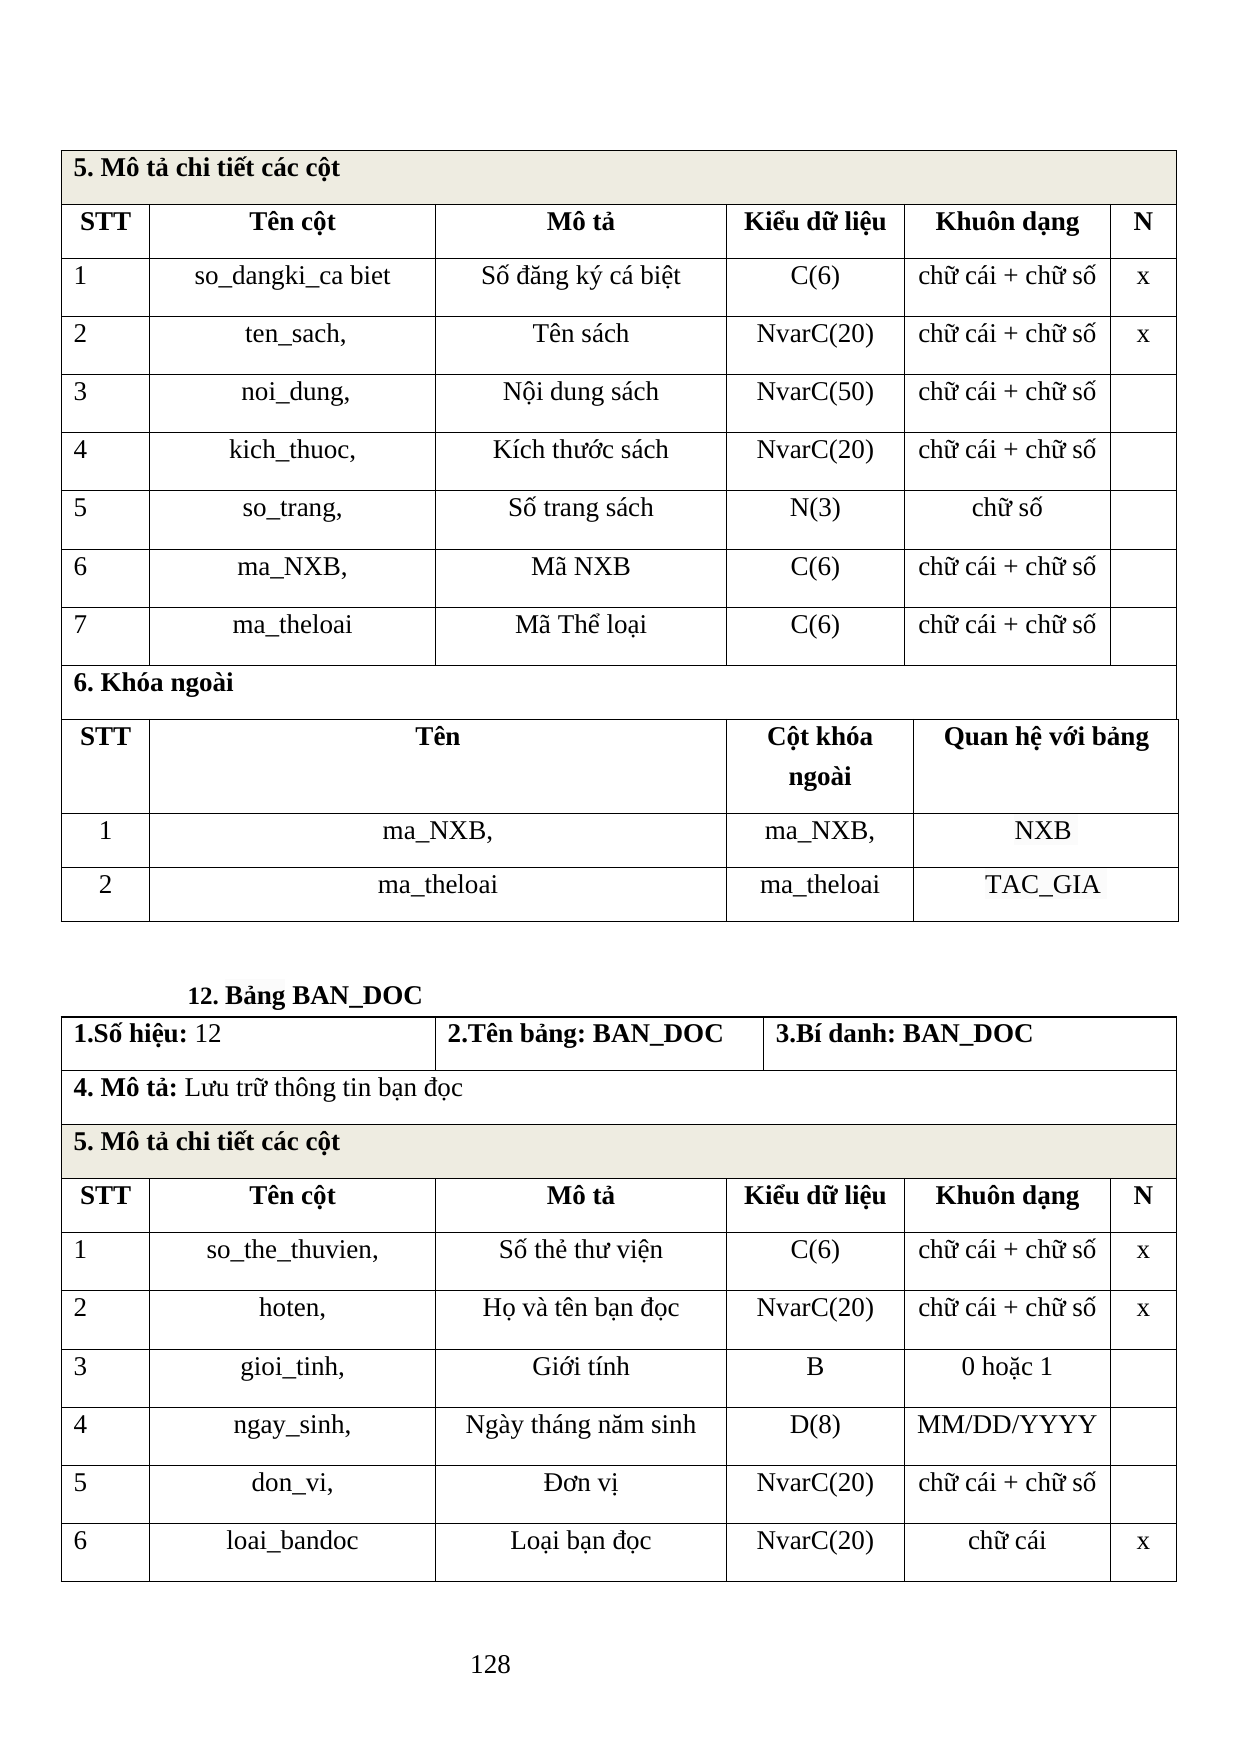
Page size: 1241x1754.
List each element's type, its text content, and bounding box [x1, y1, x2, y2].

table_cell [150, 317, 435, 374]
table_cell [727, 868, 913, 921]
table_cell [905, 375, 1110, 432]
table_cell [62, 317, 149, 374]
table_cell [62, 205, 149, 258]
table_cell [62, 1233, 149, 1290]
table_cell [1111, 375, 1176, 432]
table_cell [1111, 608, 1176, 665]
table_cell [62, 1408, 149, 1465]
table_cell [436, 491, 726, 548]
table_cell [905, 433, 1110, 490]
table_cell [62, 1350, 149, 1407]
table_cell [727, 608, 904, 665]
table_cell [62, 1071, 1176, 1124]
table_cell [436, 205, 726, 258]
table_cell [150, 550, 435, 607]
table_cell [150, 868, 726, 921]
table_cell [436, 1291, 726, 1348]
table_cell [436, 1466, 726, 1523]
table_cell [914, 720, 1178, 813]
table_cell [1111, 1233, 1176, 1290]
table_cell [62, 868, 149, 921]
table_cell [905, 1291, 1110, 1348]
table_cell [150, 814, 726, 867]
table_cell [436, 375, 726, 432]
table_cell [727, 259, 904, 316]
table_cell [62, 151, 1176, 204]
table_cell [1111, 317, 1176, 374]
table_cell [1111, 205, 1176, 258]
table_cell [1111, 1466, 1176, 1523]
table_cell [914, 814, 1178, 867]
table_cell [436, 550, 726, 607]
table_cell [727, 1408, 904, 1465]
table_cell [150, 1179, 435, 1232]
list Bảng BAN_DOC [285, 979, 1090, 1010]
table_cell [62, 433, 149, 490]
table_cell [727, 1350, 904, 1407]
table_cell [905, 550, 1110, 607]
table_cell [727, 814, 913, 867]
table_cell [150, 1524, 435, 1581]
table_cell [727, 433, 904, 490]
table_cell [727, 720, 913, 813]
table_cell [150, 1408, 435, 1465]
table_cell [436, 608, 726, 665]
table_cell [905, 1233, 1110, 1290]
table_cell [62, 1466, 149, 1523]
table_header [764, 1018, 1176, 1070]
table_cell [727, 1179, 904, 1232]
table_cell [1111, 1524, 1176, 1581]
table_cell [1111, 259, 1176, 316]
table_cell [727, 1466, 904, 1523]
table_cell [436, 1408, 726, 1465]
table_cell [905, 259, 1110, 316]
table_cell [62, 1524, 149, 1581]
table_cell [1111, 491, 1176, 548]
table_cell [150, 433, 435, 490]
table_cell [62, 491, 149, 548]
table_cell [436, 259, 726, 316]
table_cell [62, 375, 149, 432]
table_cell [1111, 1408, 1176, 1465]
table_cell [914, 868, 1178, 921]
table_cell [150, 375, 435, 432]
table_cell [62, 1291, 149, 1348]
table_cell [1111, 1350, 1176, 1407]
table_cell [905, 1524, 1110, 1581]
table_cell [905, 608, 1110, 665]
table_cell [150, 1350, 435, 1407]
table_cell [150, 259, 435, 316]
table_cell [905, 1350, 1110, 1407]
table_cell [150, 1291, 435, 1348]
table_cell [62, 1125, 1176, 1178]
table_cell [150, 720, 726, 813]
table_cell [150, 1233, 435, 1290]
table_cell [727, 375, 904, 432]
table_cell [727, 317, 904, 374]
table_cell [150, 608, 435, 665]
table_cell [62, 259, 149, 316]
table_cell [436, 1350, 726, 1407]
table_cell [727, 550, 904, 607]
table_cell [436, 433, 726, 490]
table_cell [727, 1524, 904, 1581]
list Bảng BAN_DOC [187, 979, 225, 1010]
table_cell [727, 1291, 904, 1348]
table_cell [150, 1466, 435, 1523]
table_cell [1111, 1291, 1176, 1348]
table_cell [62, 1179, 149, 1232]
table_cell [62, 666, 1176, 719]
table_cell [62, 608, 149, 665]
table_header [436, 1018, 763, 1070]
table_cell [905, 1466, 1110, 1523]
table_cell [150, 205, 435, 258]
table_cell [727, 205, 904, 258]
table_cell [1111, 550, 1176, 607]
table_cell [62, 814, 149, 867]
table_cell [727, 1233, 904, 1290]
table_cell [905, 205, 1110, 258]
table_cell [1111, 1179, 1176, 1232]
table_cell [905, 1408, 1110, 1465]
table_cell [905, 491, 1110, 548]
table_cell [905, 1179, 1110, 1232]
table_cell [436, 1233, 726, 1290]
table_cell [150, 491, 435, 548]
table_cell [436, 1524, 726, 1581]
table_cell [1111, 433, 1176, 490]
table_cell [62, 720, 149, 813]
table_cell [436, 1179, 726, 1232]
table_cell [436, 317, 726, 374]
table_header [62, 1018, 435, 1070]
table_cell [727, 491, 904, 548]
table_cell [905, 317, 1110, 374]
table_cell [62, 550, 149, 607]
